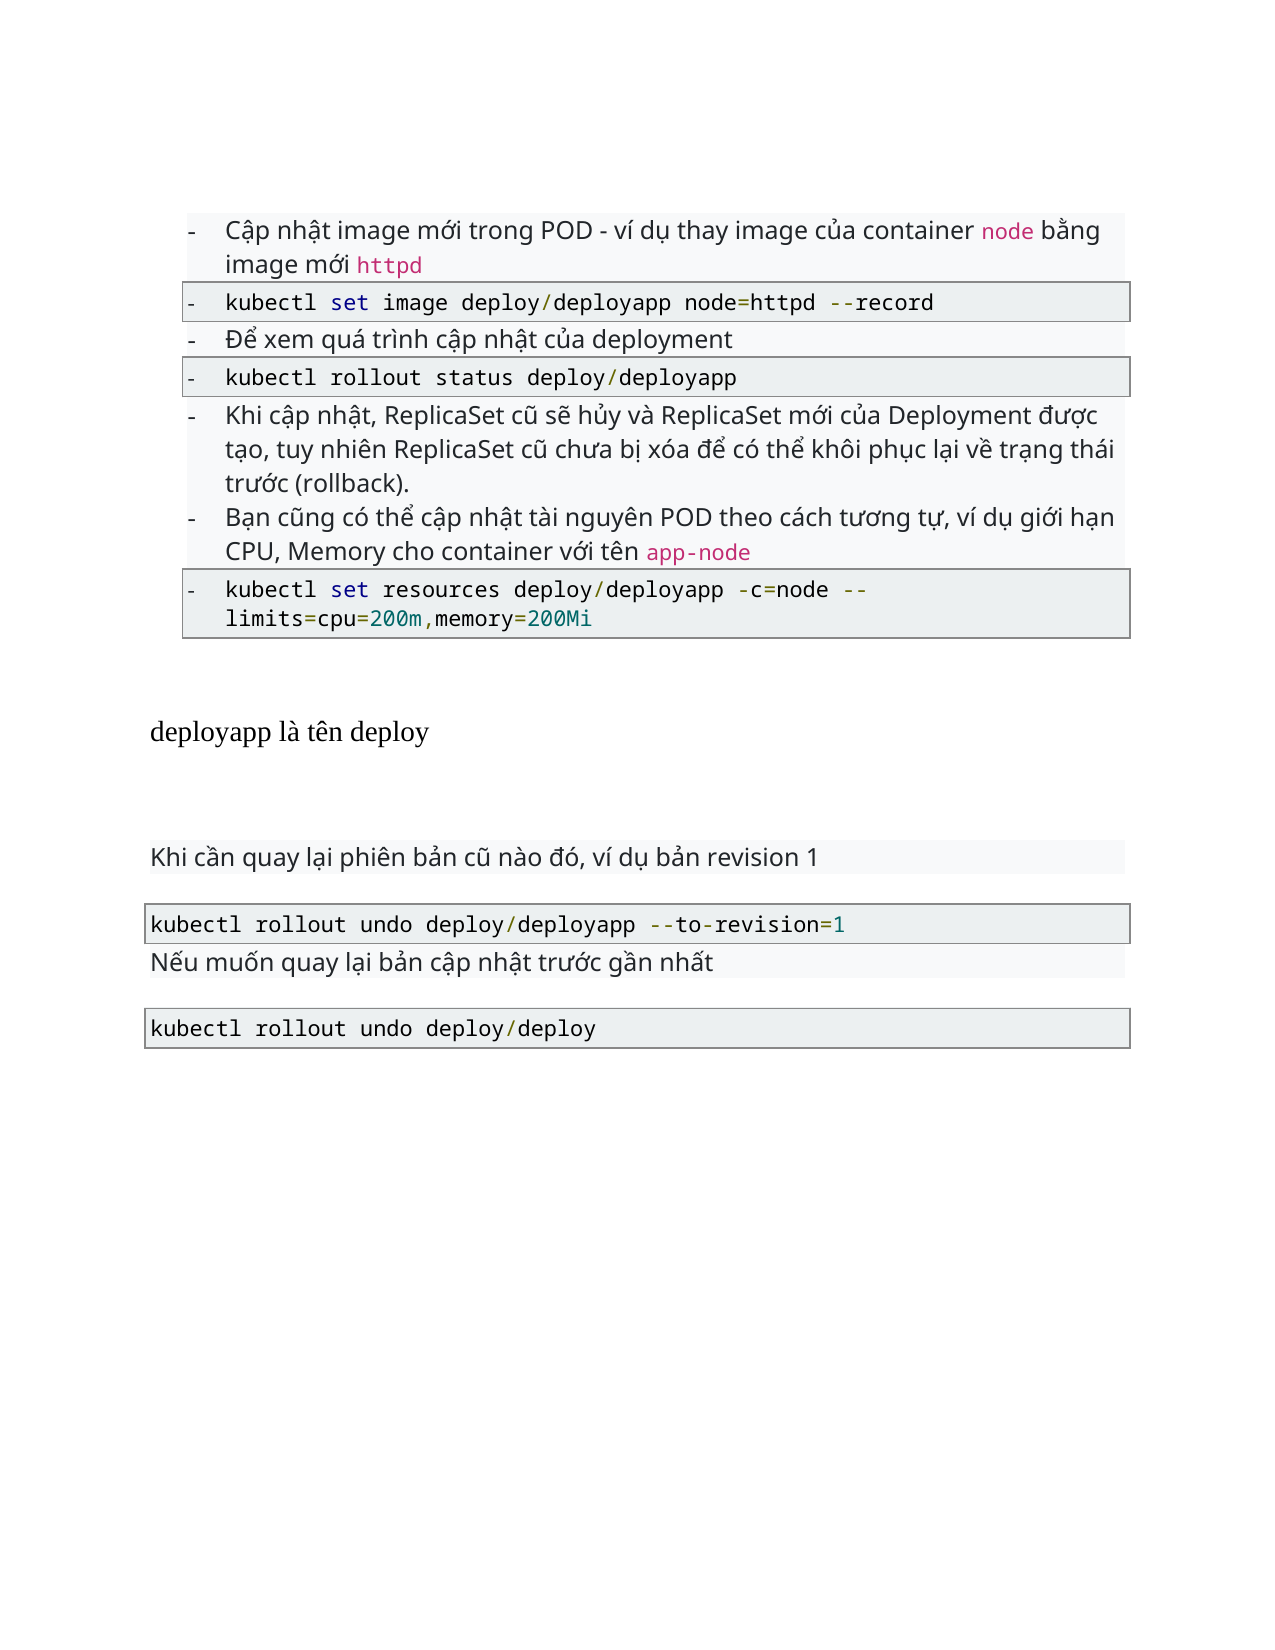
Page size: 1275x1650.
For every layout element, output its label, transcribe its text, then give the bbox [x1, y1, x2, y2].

text Nếu muốn quay lại bản cập nhật trước gần nhất [150, 944, 1125, 978]
list kubectl set image deploy/deployapp node=httpd --record [183, 283, 1129, 321]
text kubectl rollout undo deploy/deploy [146, 1009, 1129, 1047]
list kubectl rollout status deploy/deployapp [183, 358, 1129, 396]
text Khi cần quay lại phiên bản cũ nào đó, ví dụ bản revision 1 [150, 840, 1125, 874]
list Cập nhật image mới trong POD - ví dụ thay image của container node bằng image mới httpd [187, 213, 1125, 281]
text deployapp là tên deploy [150, 714, 1125, 748]
list Bạn cũng có thể cập nhật tài nguyên POD theo cách tương tự, ví dụ giới hạn CPU, Memory cho container với tên app-node [187, 500, 1125, 568]
list Khi cập nhật, ReplicaSet cũ sẽ hủy và ReplicaSet mới của Deployment được tạo, tuy nhiên ReplicaSet cũ chưa bị xóa để có thể khôi phục lại về trạng thái trước (rollback). [187, 397, 1125, 500]
list Để xem quá trình cập nhật của deployment [187, 322, 1125, 356]
list kubectl set resources deploy/deployapp -c=node --limits=cpu=200m,memory=200Mi [183, 570, 1129, 637]
text kubectl rollout undo deploy/deployapp --to-revision=1 [146, 905, 1129, 943]
